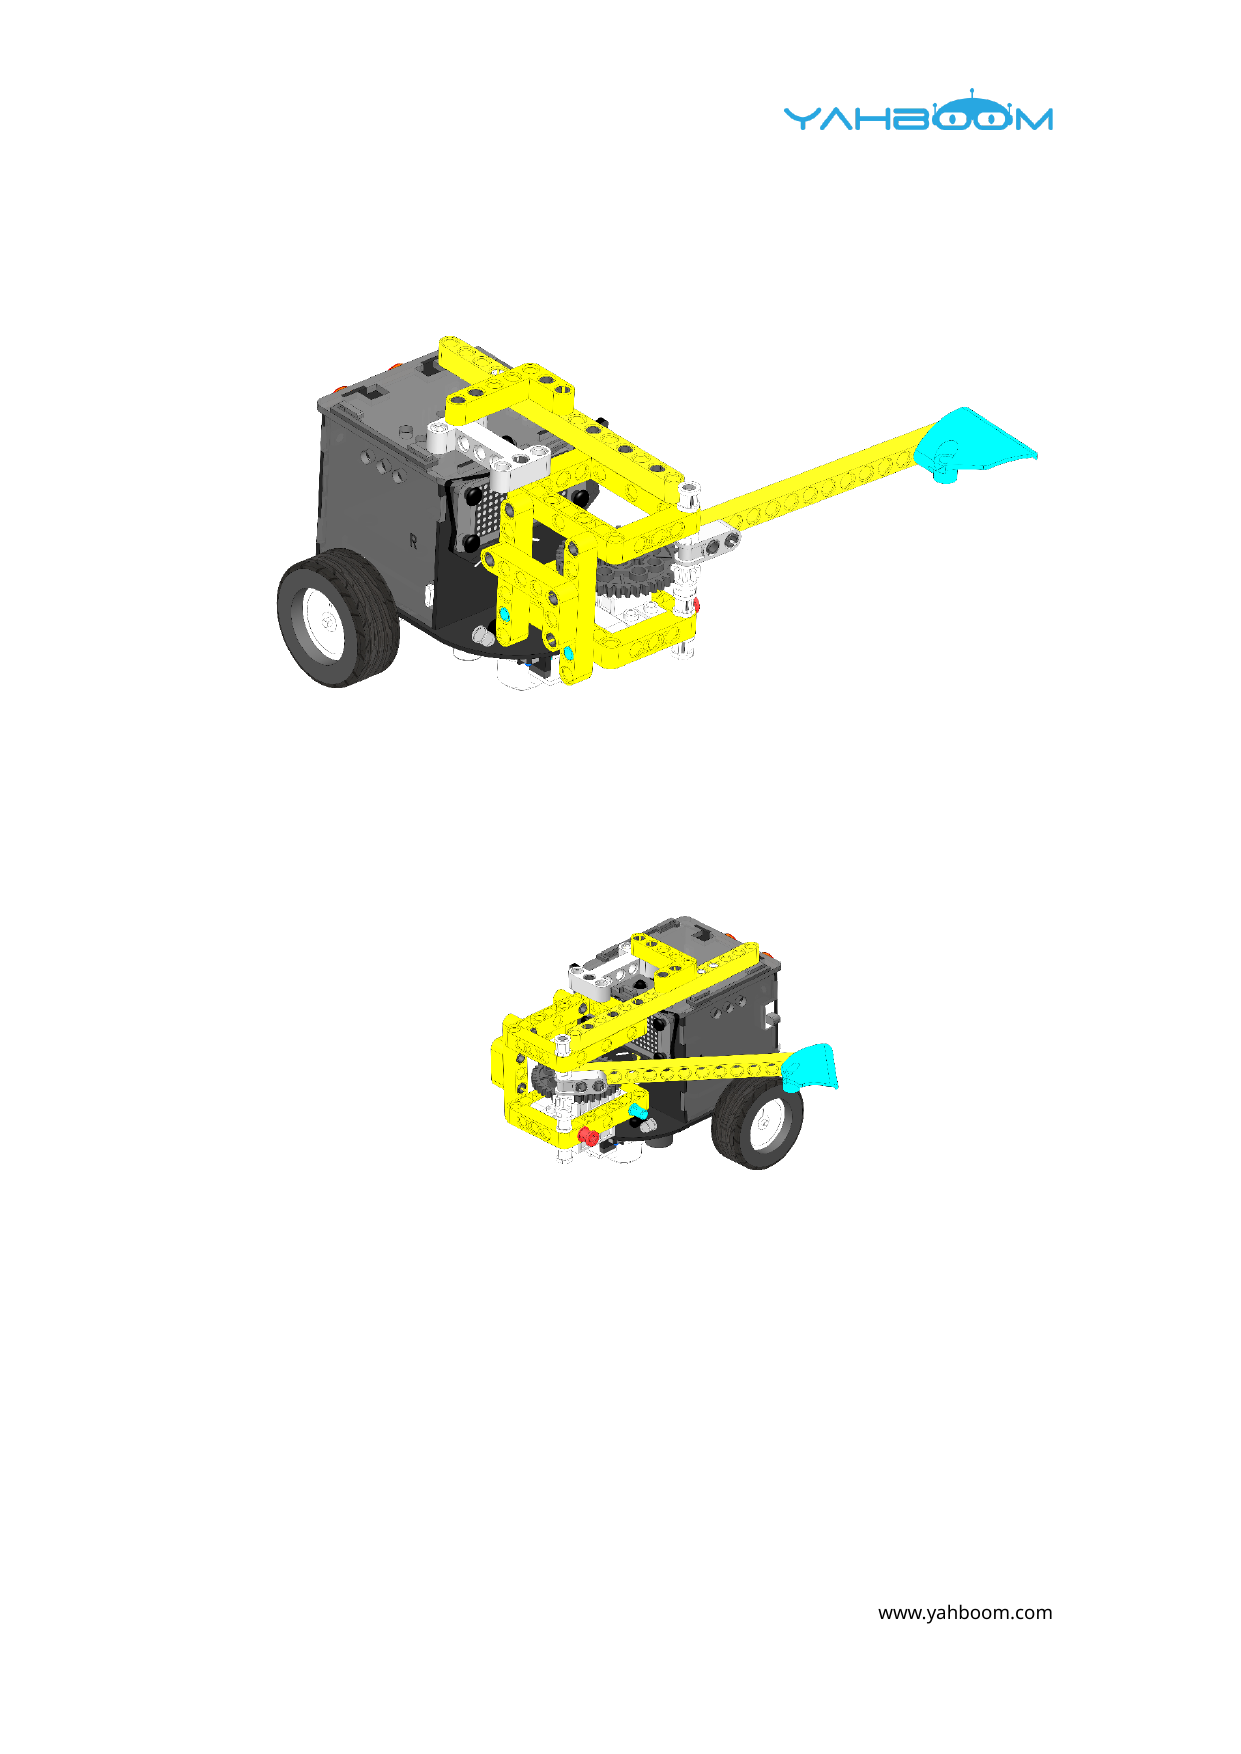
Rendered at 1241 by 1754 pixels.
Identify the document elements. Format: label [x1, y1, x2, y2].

picture [187, 159, 1053, 720]
picture [784, 88, 1053, 130]
picture [187, 744, 1053, 1305]
